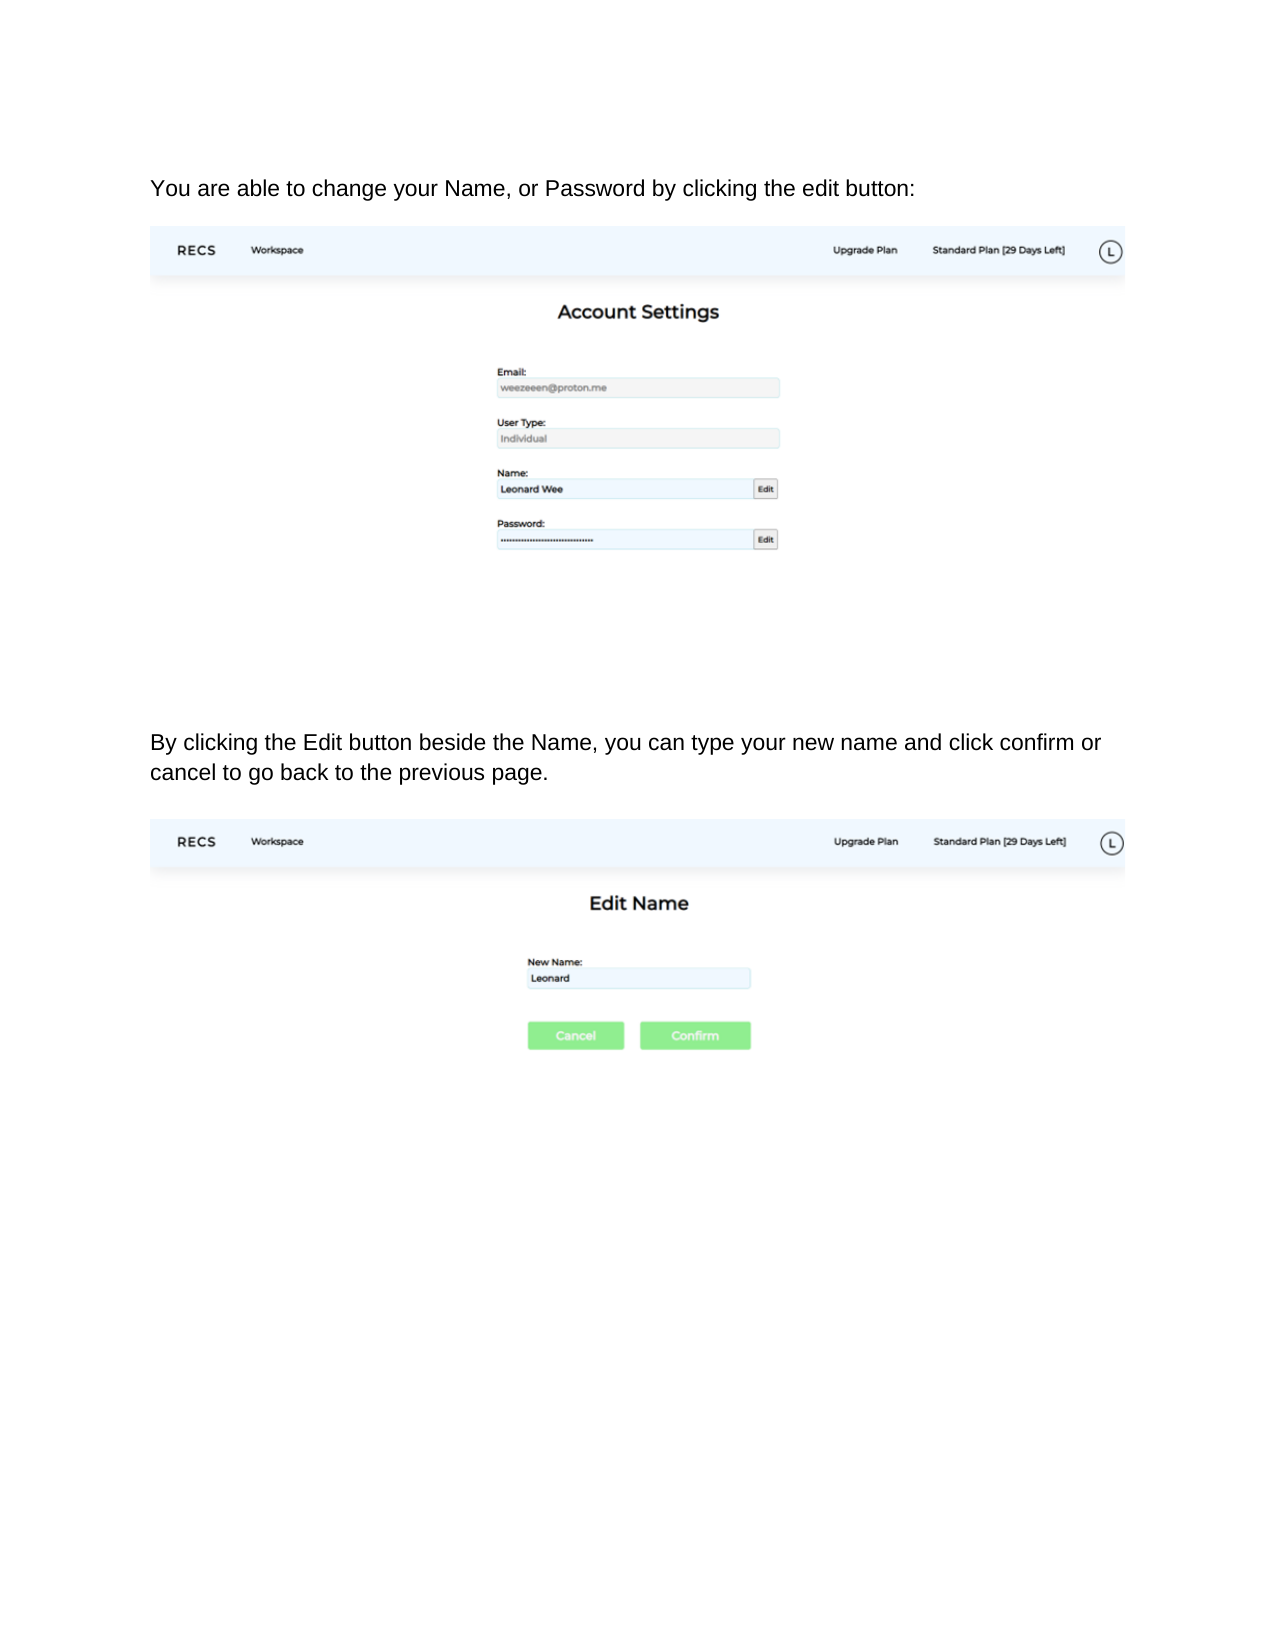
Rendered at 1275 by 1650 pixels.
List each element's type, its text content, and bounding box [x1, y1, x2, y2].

text You are able to change your Name, or Password by clicking the edit button: [150, 175, 1125, 201]
picture [150, 819, 1125, 1287]
picture [150, 226, 1125, 696]
text By clicking the Edit button beside the Name, you can type your new name and click confirm or cancel to go back to the previous page. [150, 729, 1125, 786]
